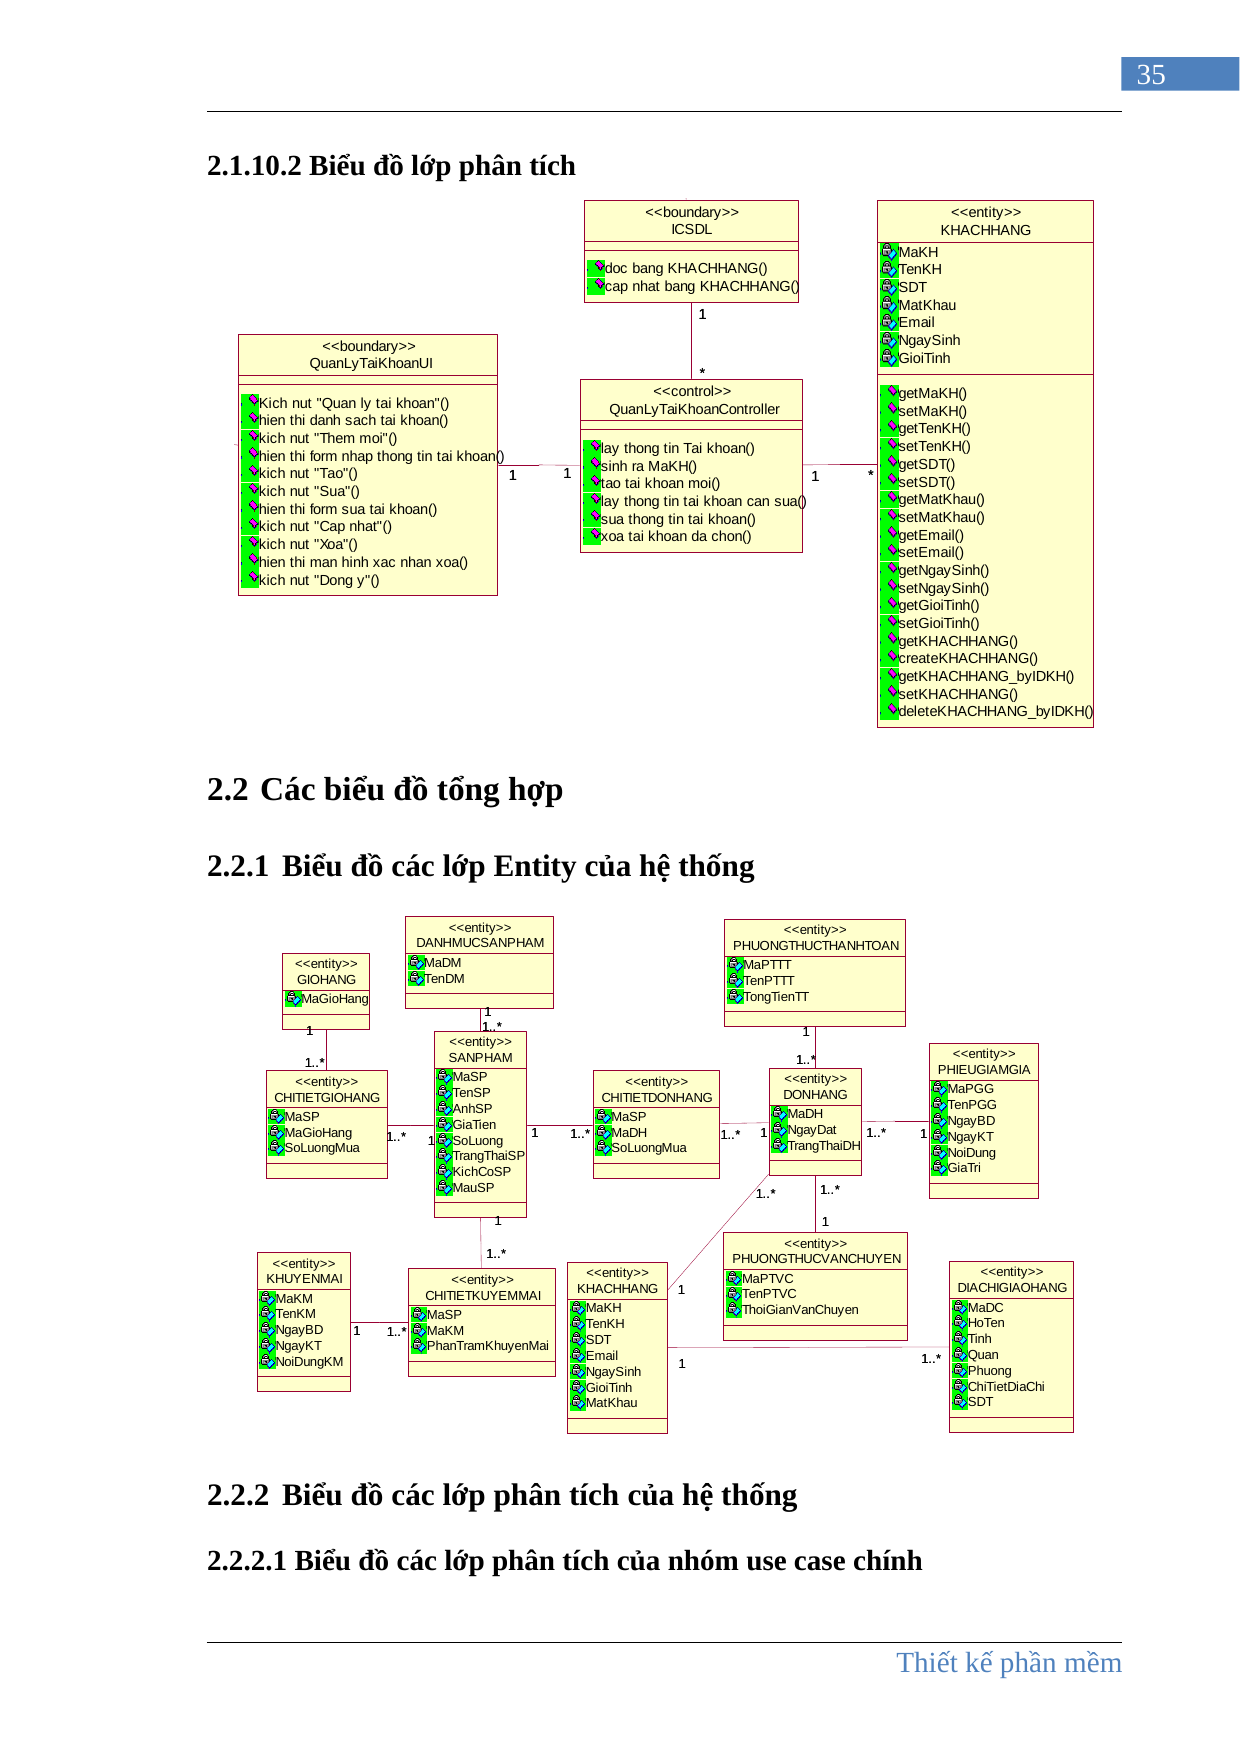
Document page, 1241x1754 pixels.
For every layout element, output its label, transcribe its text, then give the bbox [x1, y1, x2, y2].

subtitle Các biểu đồ tổng hợp [207, 769, 1122, 808]
subtitle Biểu đồ các lớp Entity của hệ thống [207, 848, 1122, 884]
text 2.2.2.1 Biểu đồ các lớp phân tích của nhóm use case chính [207, 1543, 1122, 1577]
text 2.1.10.2 Biểu đồ lớp phân tích [207, 148, 1122, 181]
subtitle Biểu đồ các lớp phân tích của hệ thống [207, 1477, 1122, 1513]
